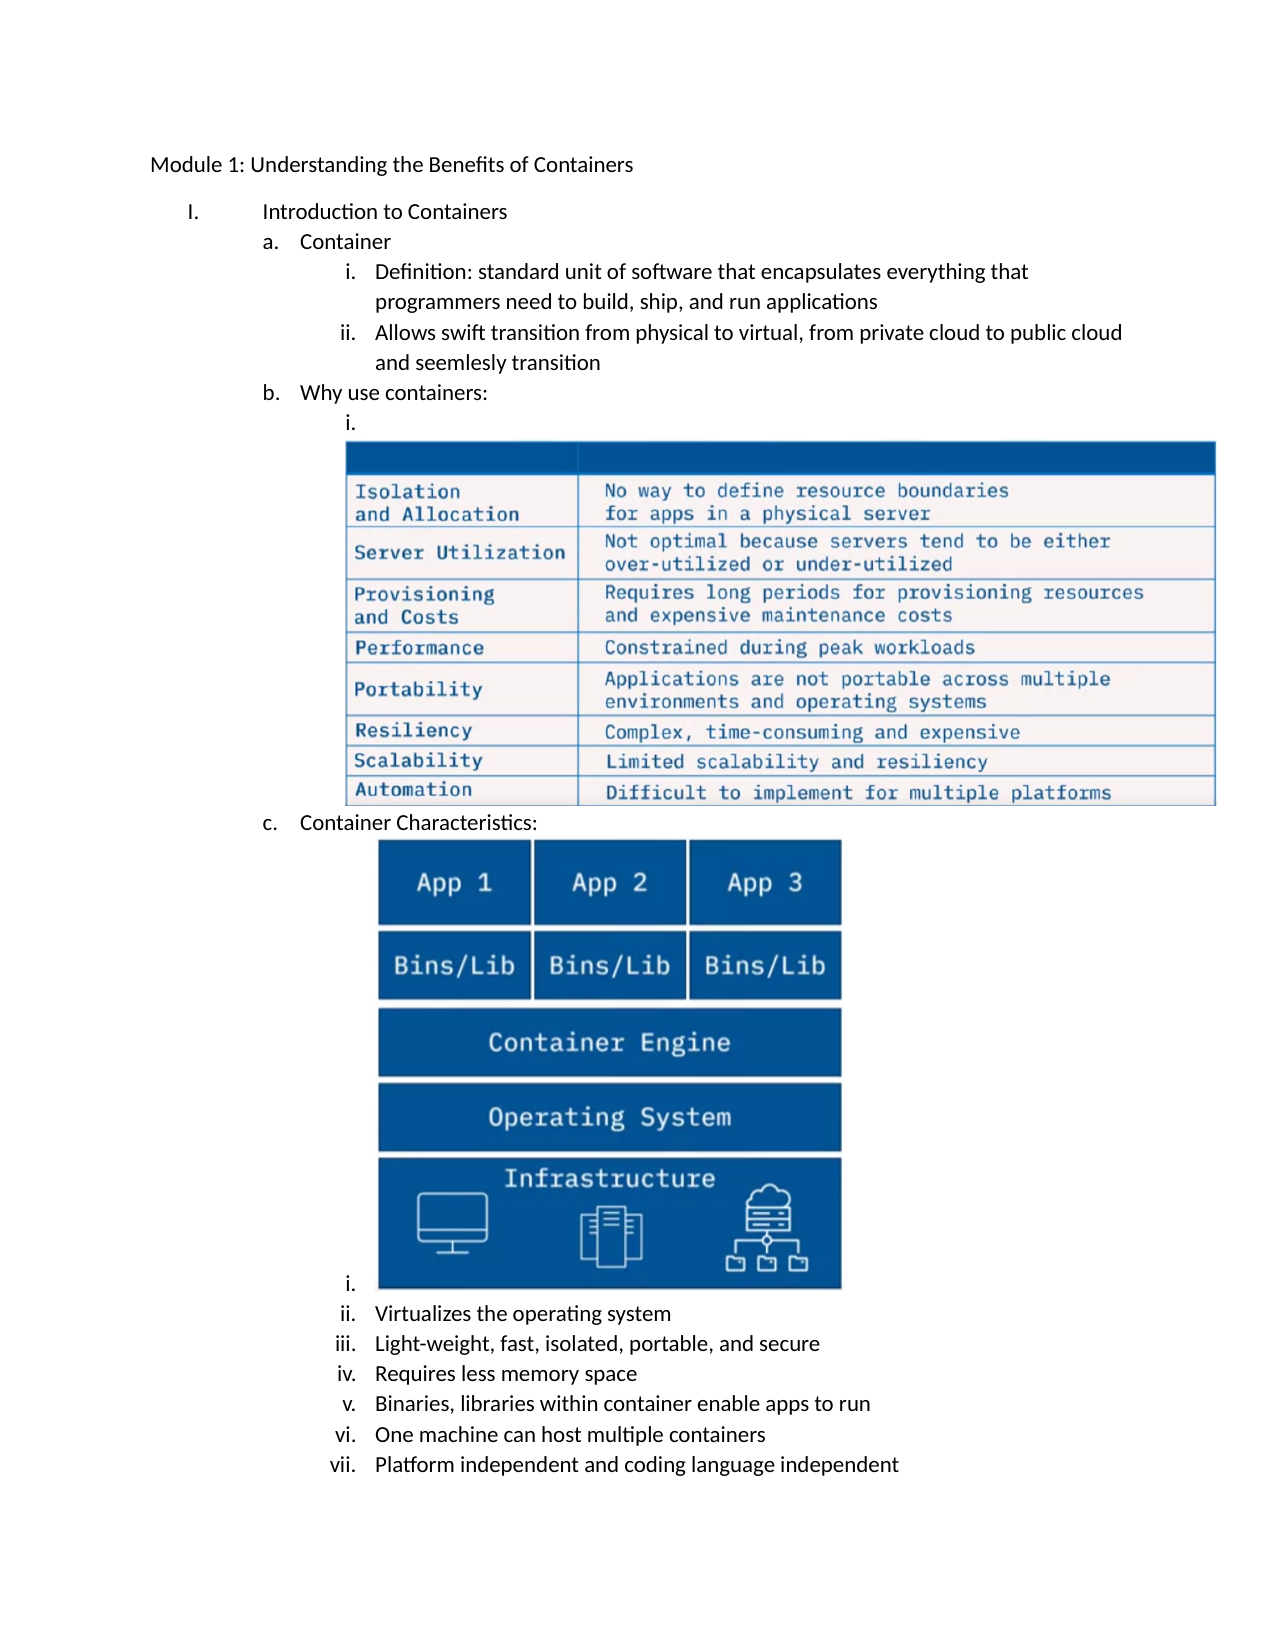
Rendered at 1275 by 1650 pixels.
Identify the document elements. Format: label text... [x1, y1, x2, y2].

list Allows swift transition from physical to virtual, from private cloud to public cloud and seemlesly transition [356, 318, 1125, 376]
list Requires less memory space [356, 1359, 1125, 1387]
list Container Characteristics: [262, 808, 1125, 836]
list Virtualizes the operating system [356, 1299, 1125, 1327]
list Light-weight, fast, isolated, portable, and secure [356, 1329, 1125, 1357]
list One machine can host multiple containers [356, 1420, 1125, 1448]
text Module 1: Understanding the Benefits of Containers [150, 150, 1125, 178]
list Introduction to Containers [187, 197, 1125, 225]
list Why use containers: [262, 378, 1125, 406]
list Platform independent and coding language independent [356, 1450, 1125, 1478]
list Definition: standard unit of software that encapsulates everything that programmers need to build, ship, and run applications [356, 257, 1125, 316]
list Container [262, 227, 1125, 255]
list Binaries, libraries within container enable apps to run [356, 1389, 1125, 1417]
picture [375, 837, 845, 1291]
picture [345, 438, 1218, 806]
